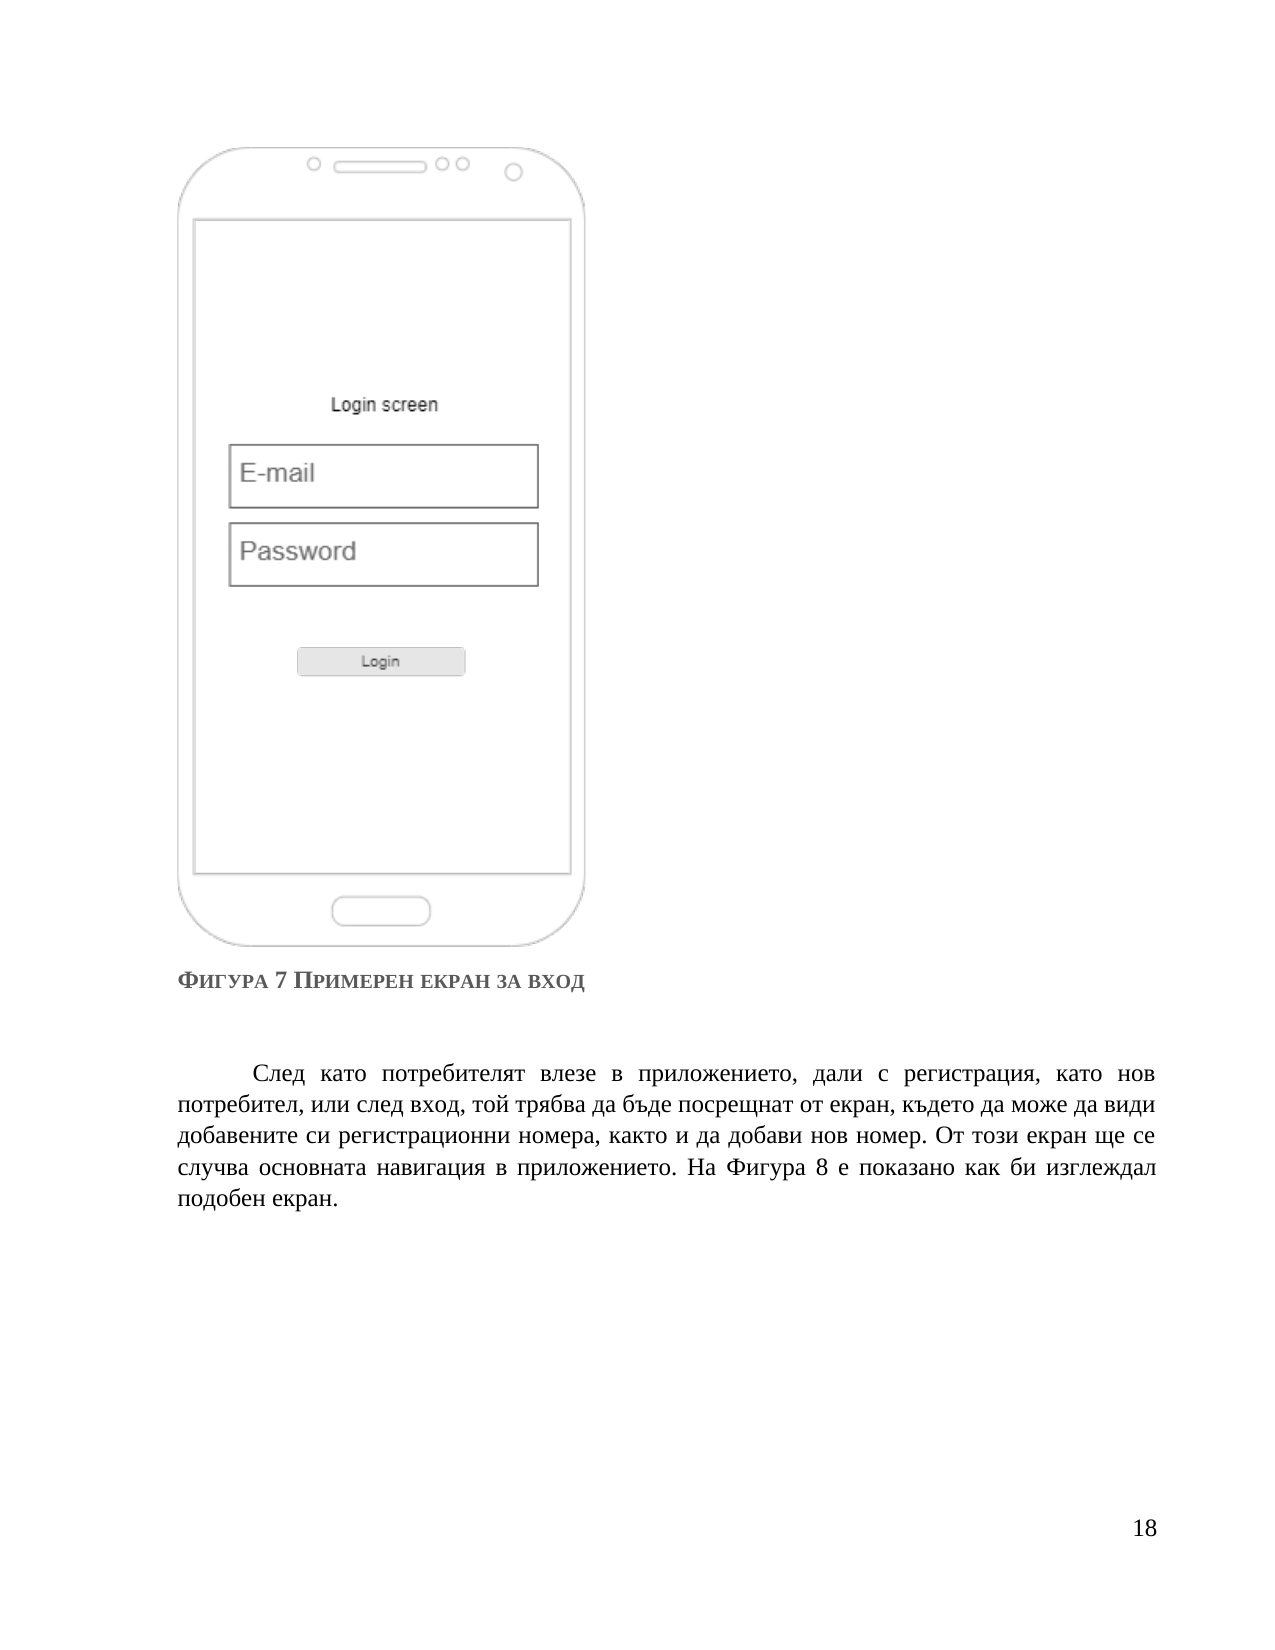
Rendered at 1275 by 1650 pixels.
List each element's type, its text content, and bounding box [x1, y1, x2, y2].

text След като потребителят влезе в приложението, дали с регистрация, като нов потребител, или след вход, той трябва да бъде посрещнат от екран, където да може да види добавените си регистрационни номера, както и да добави нов номер. От този екран ще се случва основната навигация в приложението. На Фигура 8 е показано как би изглеждал подобен екран. [177, 1058, 1157, 1211]
picture [177, 147, 586, 947]
text Фигура 7 Примерен екран за вход [177, 965, 1157, 994]
